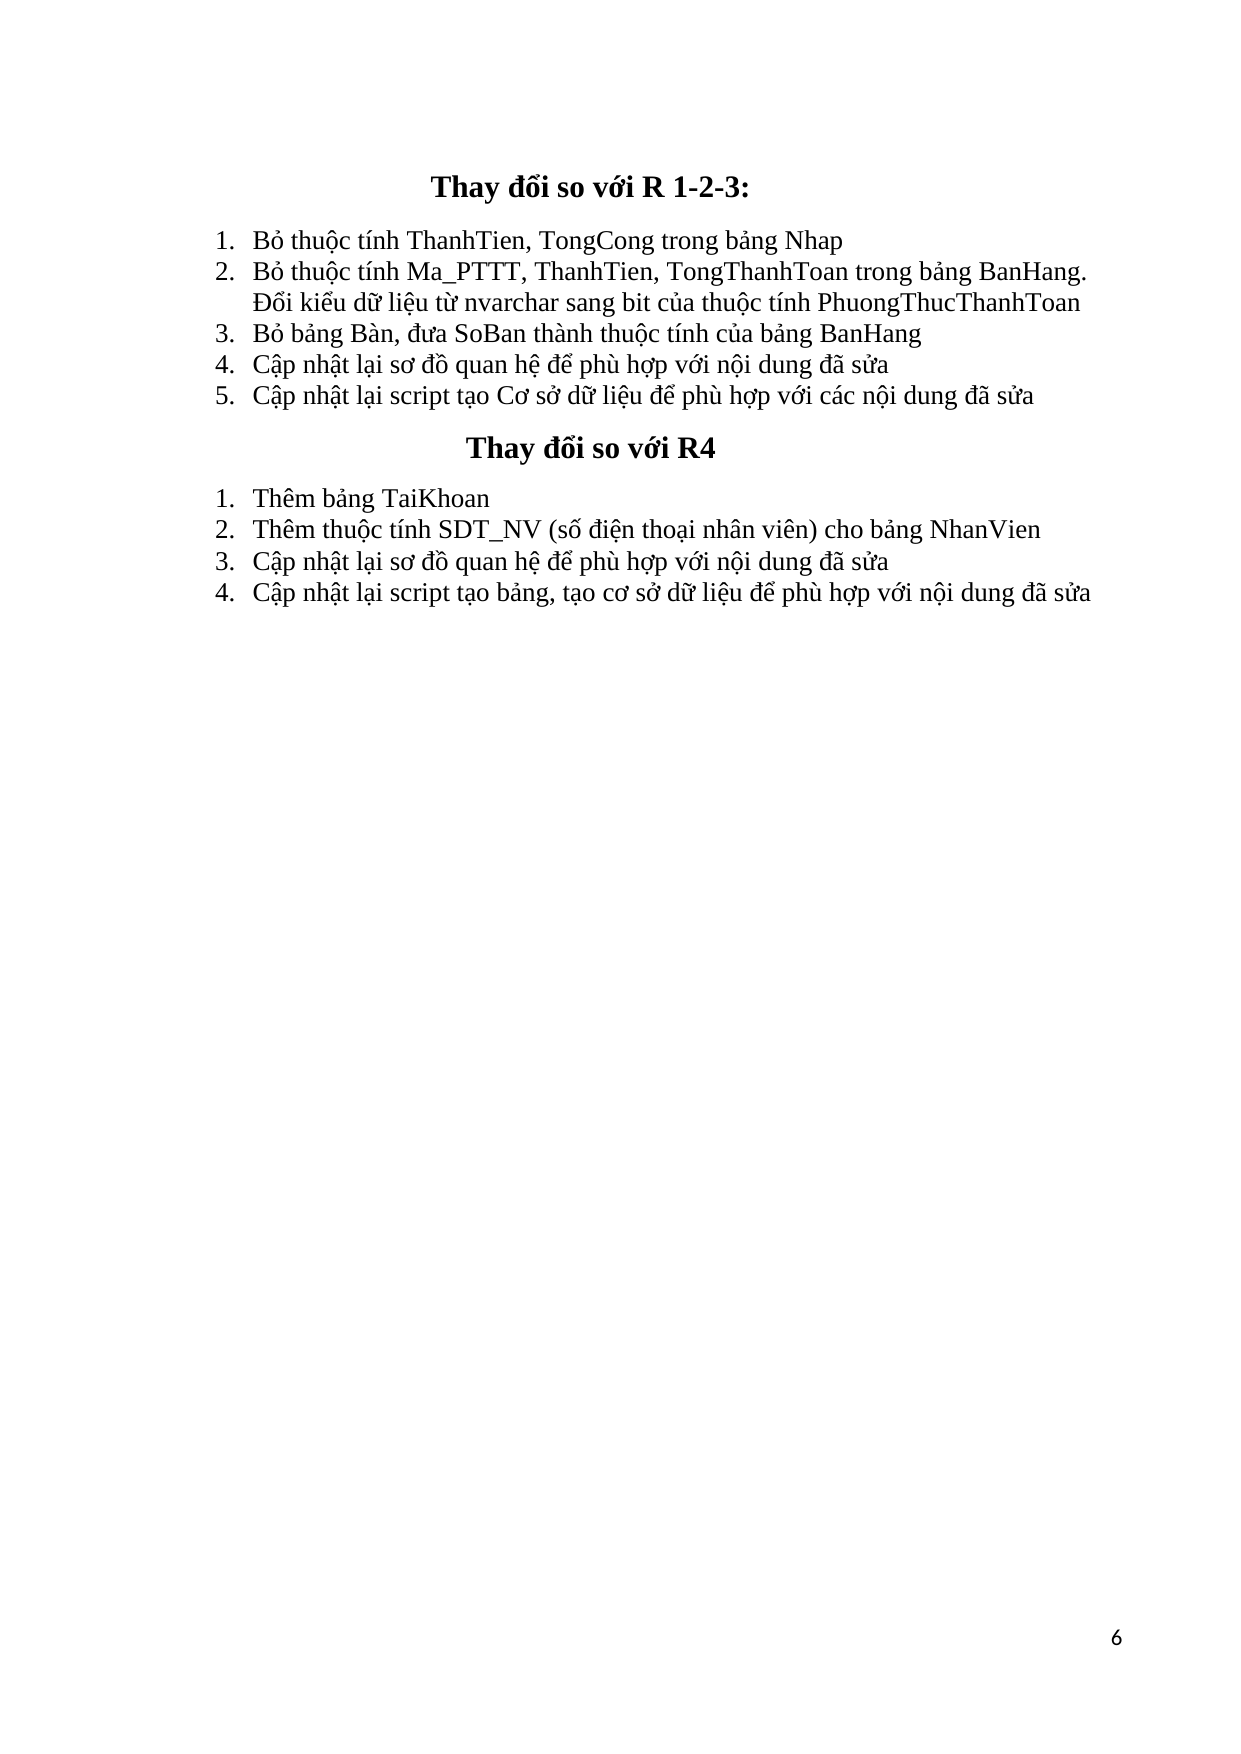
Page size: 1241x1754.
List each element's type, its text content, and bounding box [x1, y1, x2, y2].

list Cập nhật lại script tạo Cơ sở dữ liệu để phù hợp với các nội dung đã sửa [215, 379, 1122, 411]
list Thêm bảng TaiKhoan [215, 482, 1122, 513]
list Cập nhật lại script tạo bảng, tạo cơ sở dữ liệu để phù hợp với nội dung đã sửa [215, 576, 1122, 607]
list Cập nhật lại sơ đồ quan hệ để phù hợp với nội dung đã sửa [215, 544, 1122, 576]
list Bỏ thuộc tính ThanhTien, TongCong trong bảng Nhap [215, 224, 1122, 255]
text Thay đổi so với R 1-2-3: [177, 168, 1004, 204]
list Bỏ bảng Bàn, đưa SoBan thành thuộc tính của bảng BanHang [215, 317, 1122, 348]
text Thay đổi so với R4 [177, 430, 1004, 466]
list Thêm thuộc tính SDT_NV (số điện thoại nhân viên) cho bảng NhanVien [215, 513, 1122, 544]
list Bỏ thuộc tính Ma_PTTT, ThanhTien, TongThanhToan trong bảng BanHang. Đổi kiểu dữ liệu từ nvarchar sang bit của thuộc tính PhuongThucThanhToan [215, 255, 1122, 317]
list Cập nhật lại sơ đồ quan hệ để phù hợp với nội dung đã sửa [215, 348, 1122, 379]
